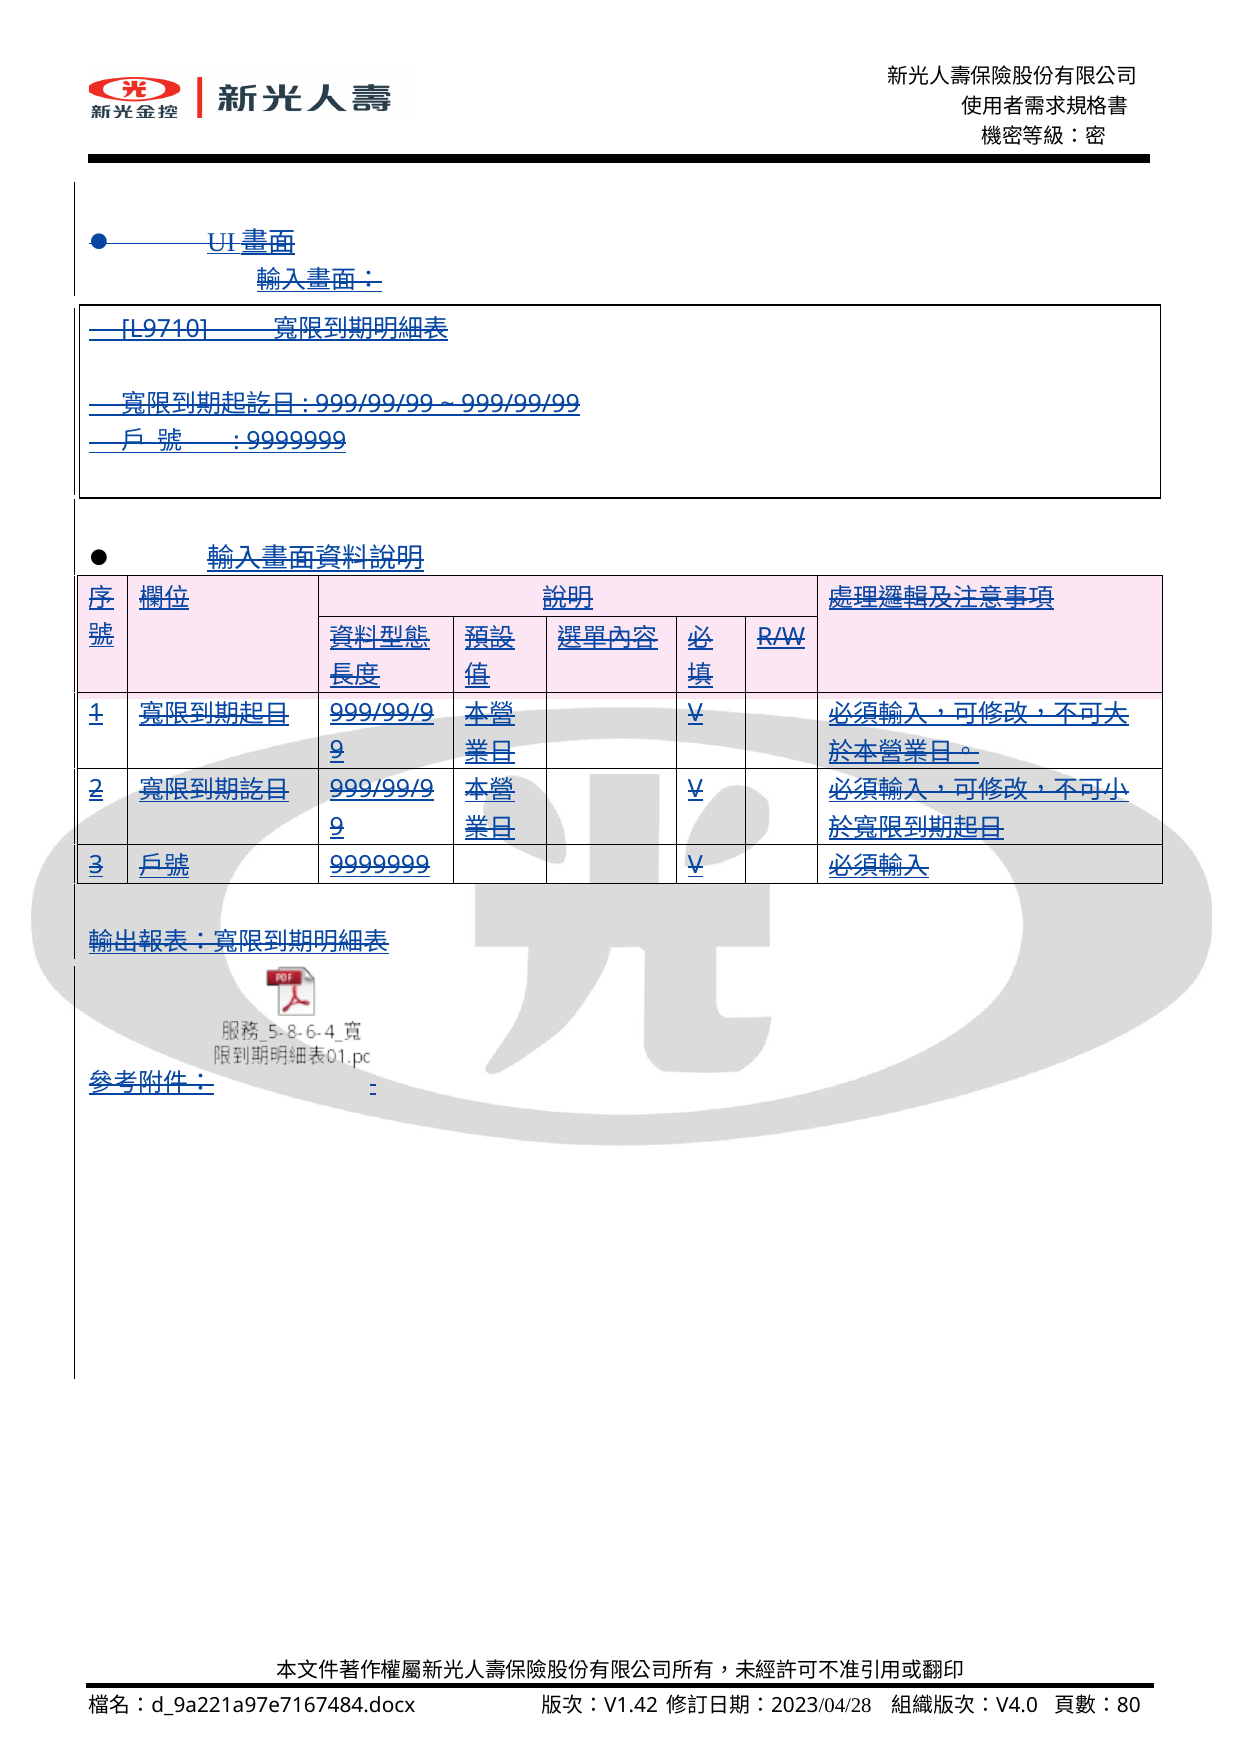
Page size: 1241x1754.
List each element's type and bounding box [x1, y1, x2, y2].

picture [547, 699, 676, 768]
picture [319, 699, 453, 768]
picture [454, 699, 546, 768]
picture [454, 769, 546, 844]
picture [128, 769, 318, 844]
picture [88, 61, 414, 118]
picture [818, 769, 1162, 844]
picture [319, 769, 453, 844]
picture [78, 845, 127, 883]
picture [677, 845, 745, 883]
picture [319, 845, 453, 883]
picture [746, 769, 817, 844]
picture [128, 845, 318, 883]
picture [547, 769, 676, 844]
picture [818, 845, 1162, 883]
picture [818, 699, 1162, 768]
picture [746, 699, 817, 768]
picture [454, 845, 546, 883]
picture [746, 845, 817, 883]
picture [25, 699, 1215, 1152]
picture [78, 699, 127, 768]
picture [677, 769, 745, 844]
picture [547, 845, 676, 883]
picture [128, 699, 318, 768]
picture [677, 699, 745, 768]
picture [78, 769, 127, 844]
